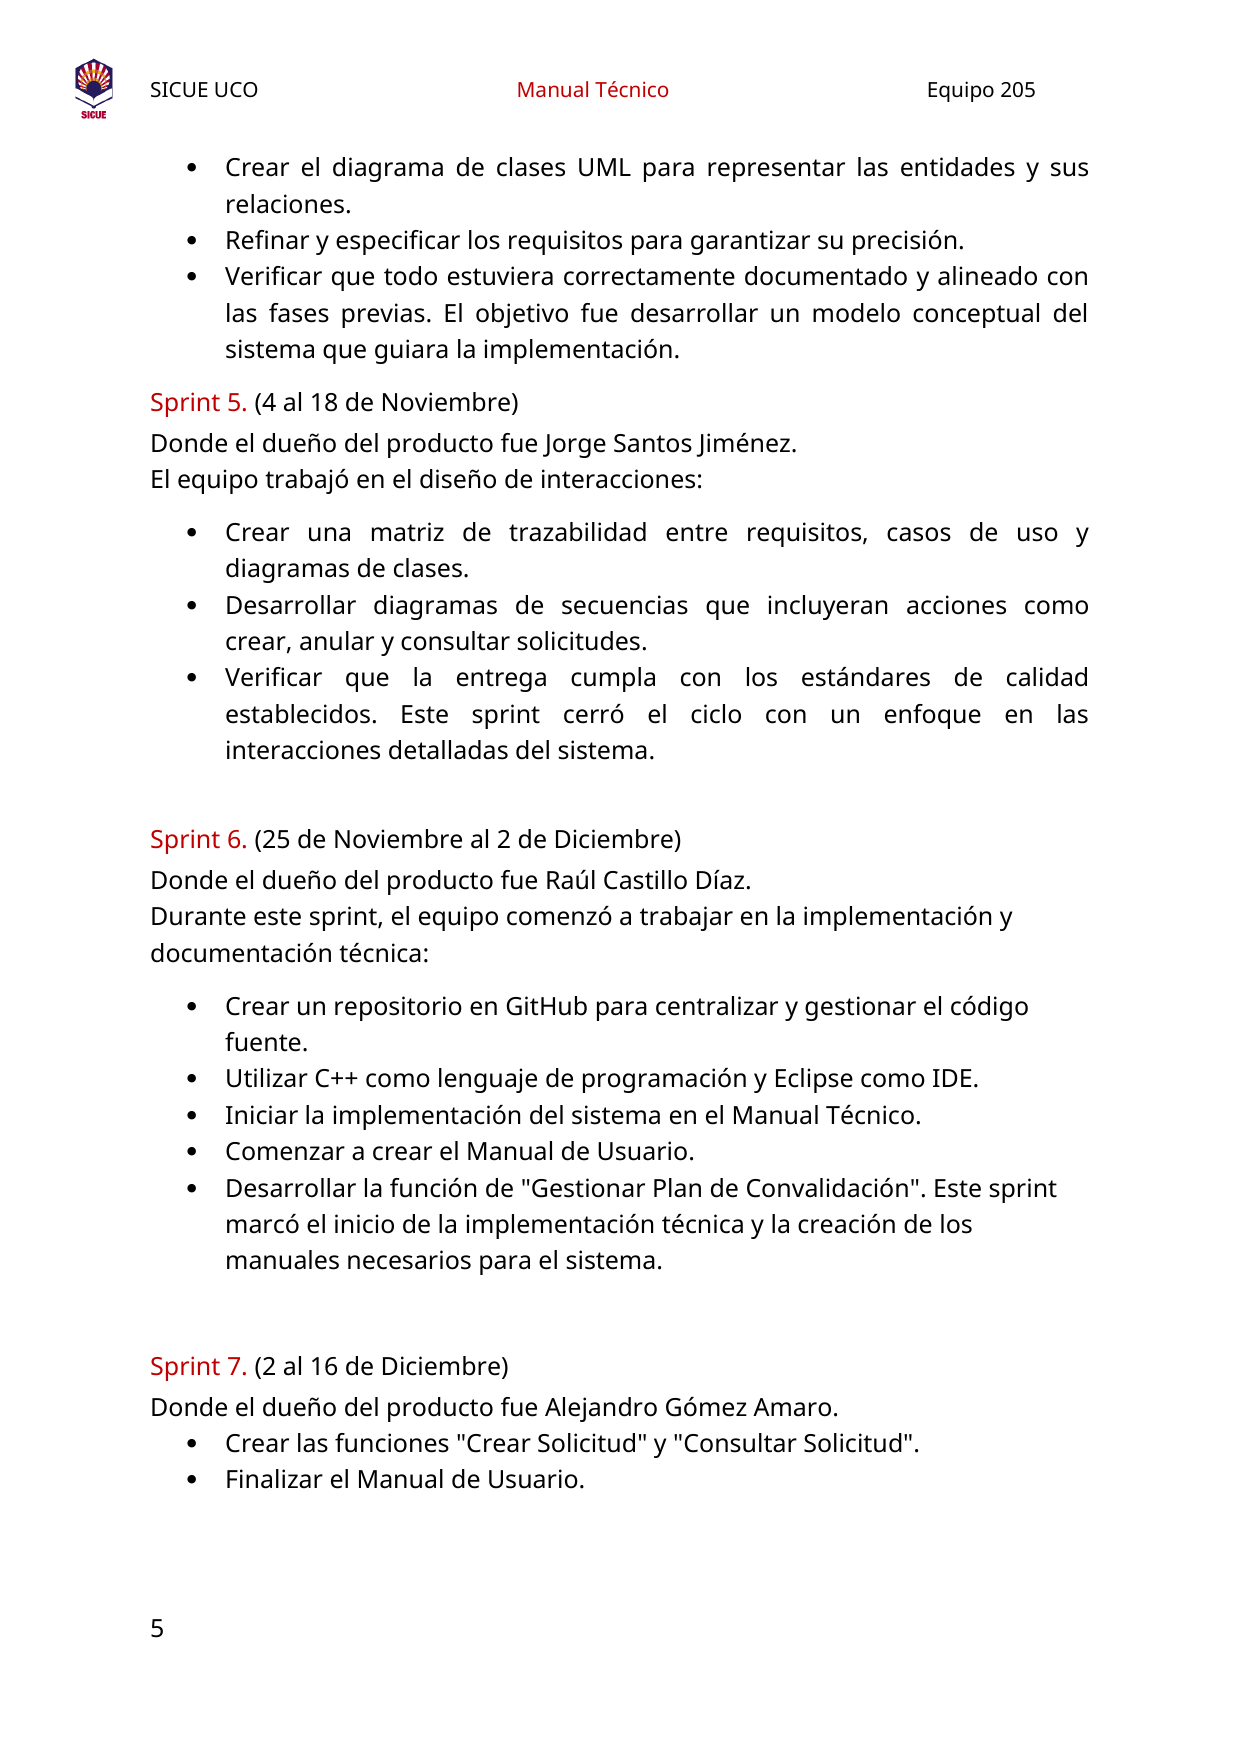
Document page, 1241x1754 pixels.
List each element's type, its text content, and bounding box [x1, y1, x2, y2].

subtitle Donde el dueño del producto fue Raúl Castillo Díaz. [150, 863, 1090, 897]
list Crear un repositorio en GitHub para centralizar y gestionar el código fuente. [187, 988, 1090, 1059]
list Iniciar la implementación del sistema en el Manual Técnico. [187, 1097, 1090, 1132]
list Verificar que todo estuviera correctamente documentado y alineado con las fases previas. El objetivo fue desarrollar un modelo conceptual del sistema que guiara la implementación. [187, 259, 1090, 366]
list Crear las funciones "Crear Solicitud" y "Consultar Solicitud". [187, 1426, 1090, 1460]
list Comenzar a crear el Manual de Usuario. [187, 1134, 1090, 1168]
text El equipo trabajó en el diseño de interacciones: [150, 462, 1090, 496]
subtitle Donde el dueño del producto fue Jorge Santos Jiménez. [150, 425, 1090, 459]
list Refinar y especificar los requisitos para garantizar su precisión. [187, 223, 1090, 257]
list Utilizar C++ como lenguaje de programación y Eclipse como IDE. [187, 1061, 1090, 1095]
subtitle Sprint 5. (4 al 18 de Noviembre) [150, 385, 1090, 419]
list Desarrollar diagramas de secuencias que incluyeran acciones como crear, anular y consultar solicitudes. [187, 587, 1090, 658]
list Crear el diagrama de clases UML para representar las entidades y sus relaciones. [187, 150, 1090, 220]
picture [56, 51, 130, 126]
subtitle Donde el dueño del producto fue Alejandro Gómez Amaro. [150, 1389, 1090, 1423]
subtitle Sprint 7. (2 al 16 de Diciembre) [150, 1349, 1090, 1383]
subtitle Sprint 6. (25 de Noviembre al 2 de Diciembre) [150, 822, 1090, 856]
list Verificar que la entrega cumpla con los estándares de calidad establecidos. Este sprint cerró el ciclo con un enfoque en las interacciones detalladas del sistema. [187, 660, 1090, 767]
text Durante este sprint, el equipo comenzó a trabajar en la implementación y documentación técnica: [150, 899, 1090, 969]
list Desarrollar la función de "Gestionar Plan de Convalidación". Este sprint marcó el inicio de la implementación técnica y la creación de los manuales necesarios para el sistema. [187, 1170, 1090, 1277]
list Finalizar el Manual de Usuario. [187, 1462, 1090, 1496]
list Crear una matriz de trazabilidad entre requisitos, casos de uso y diagramas de clases. [187, 515, 1090, 585]
